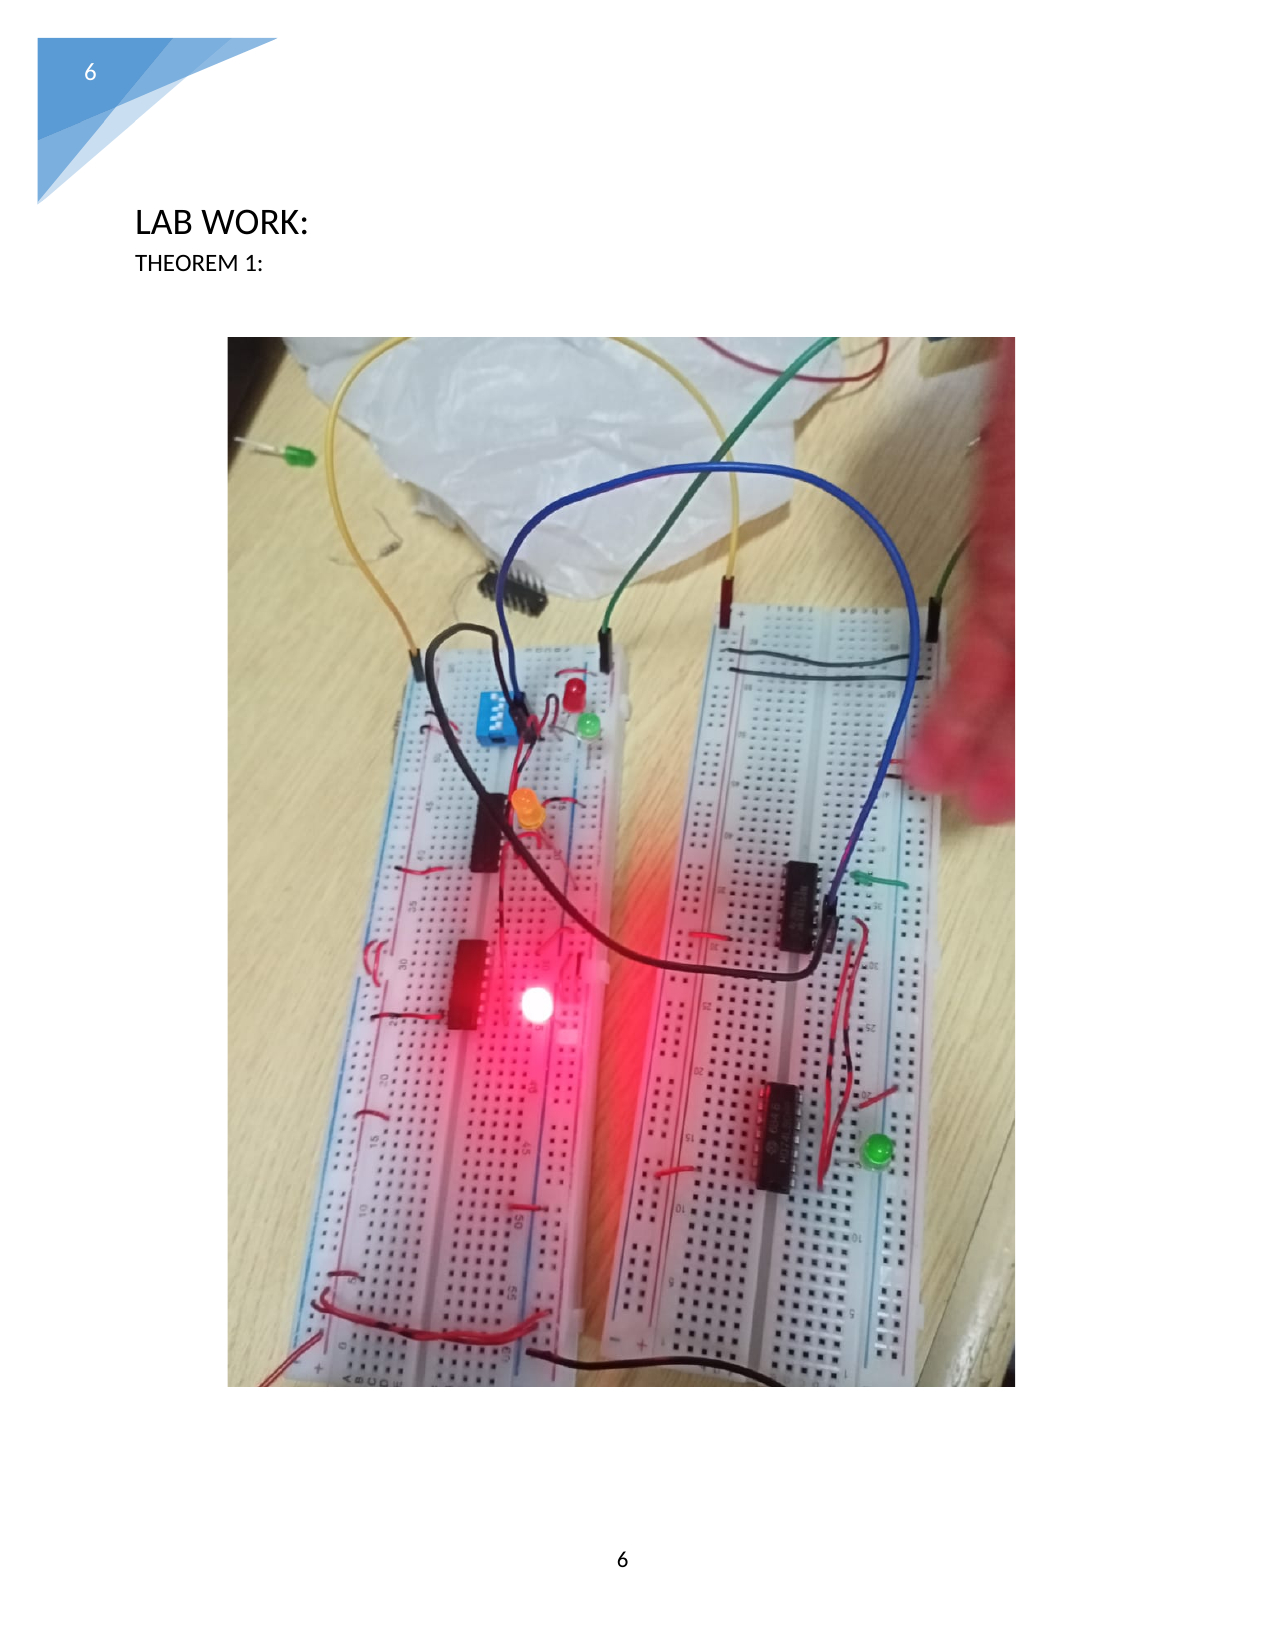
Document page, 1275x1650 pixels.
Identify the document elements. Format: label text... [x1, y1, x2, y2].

picture [227, 337, 1016, 1387]
text LAB WORK: [135, 198, 1116, 244]
picture [37, 37, 279, 206]
text THEOREM 1: [135, 247, 1112, 277]
